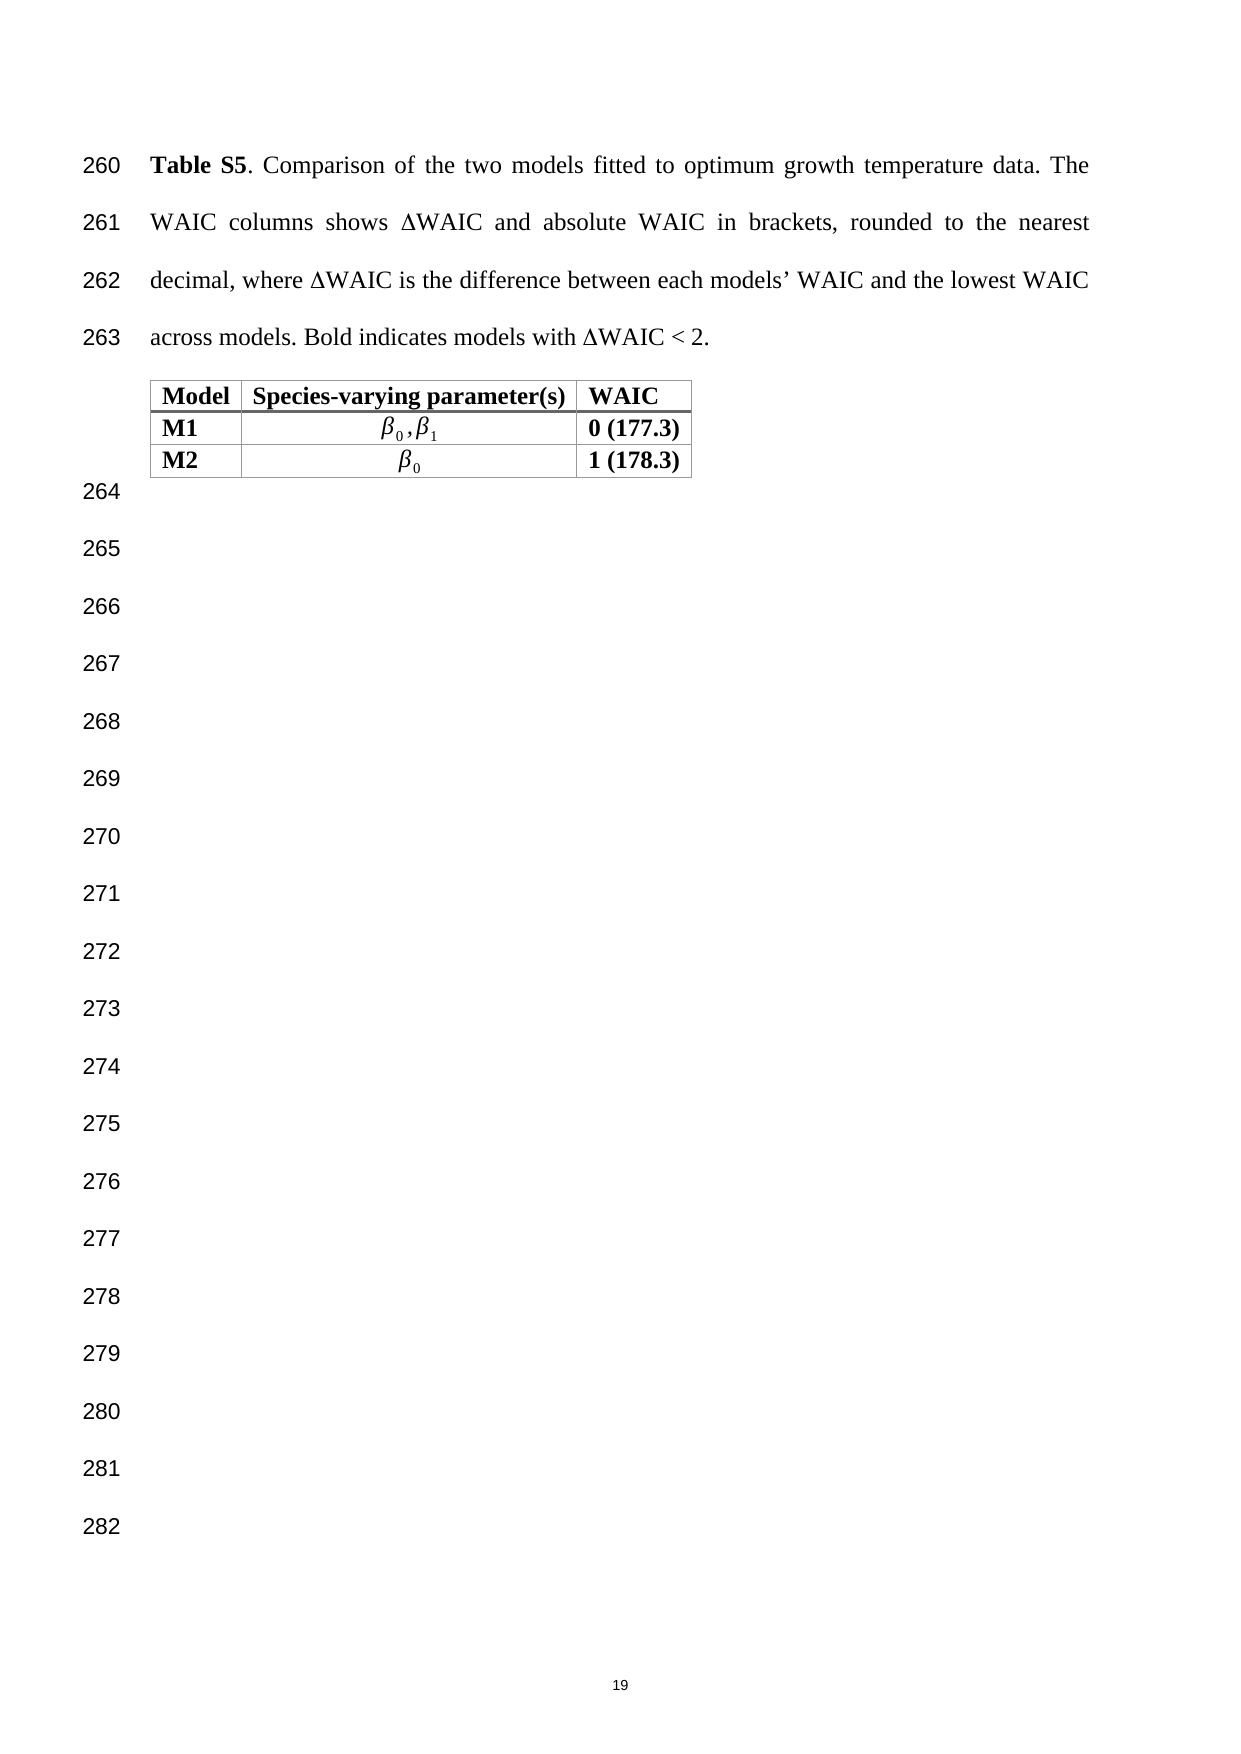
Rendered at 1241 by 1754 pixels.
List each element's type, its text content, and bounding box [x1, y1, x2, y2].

table_cell M1 [151, 413, 241, 444]
table_header Model [151, 381, 241, 410]
table_header Species-varying parameter(s) [242, 381, 576, 410]
table_cell [242, 413, 576, 444]
table_cell [242, 445, 576, 477]
table_cell 1 (178.3) [577, 445, 691, 477]
table_header WAIC [577, 381, 691, 410]
table_cell 0 (177.3) [577, 413, 691, 444]
text Table S5. Comparison of the two models fitted to optimum growth temperature data. The WAIC columns shows WAIC and absolute WAIC in brackets, rounded to the nearest decimal, where WAIC is the difference between each models’ WAIC and the lowest WAIC across models. Bold indicates models with WAIC < 2. [150, 150, 1090, 351]
table_cell M2 [151, 445, 241, 477]
